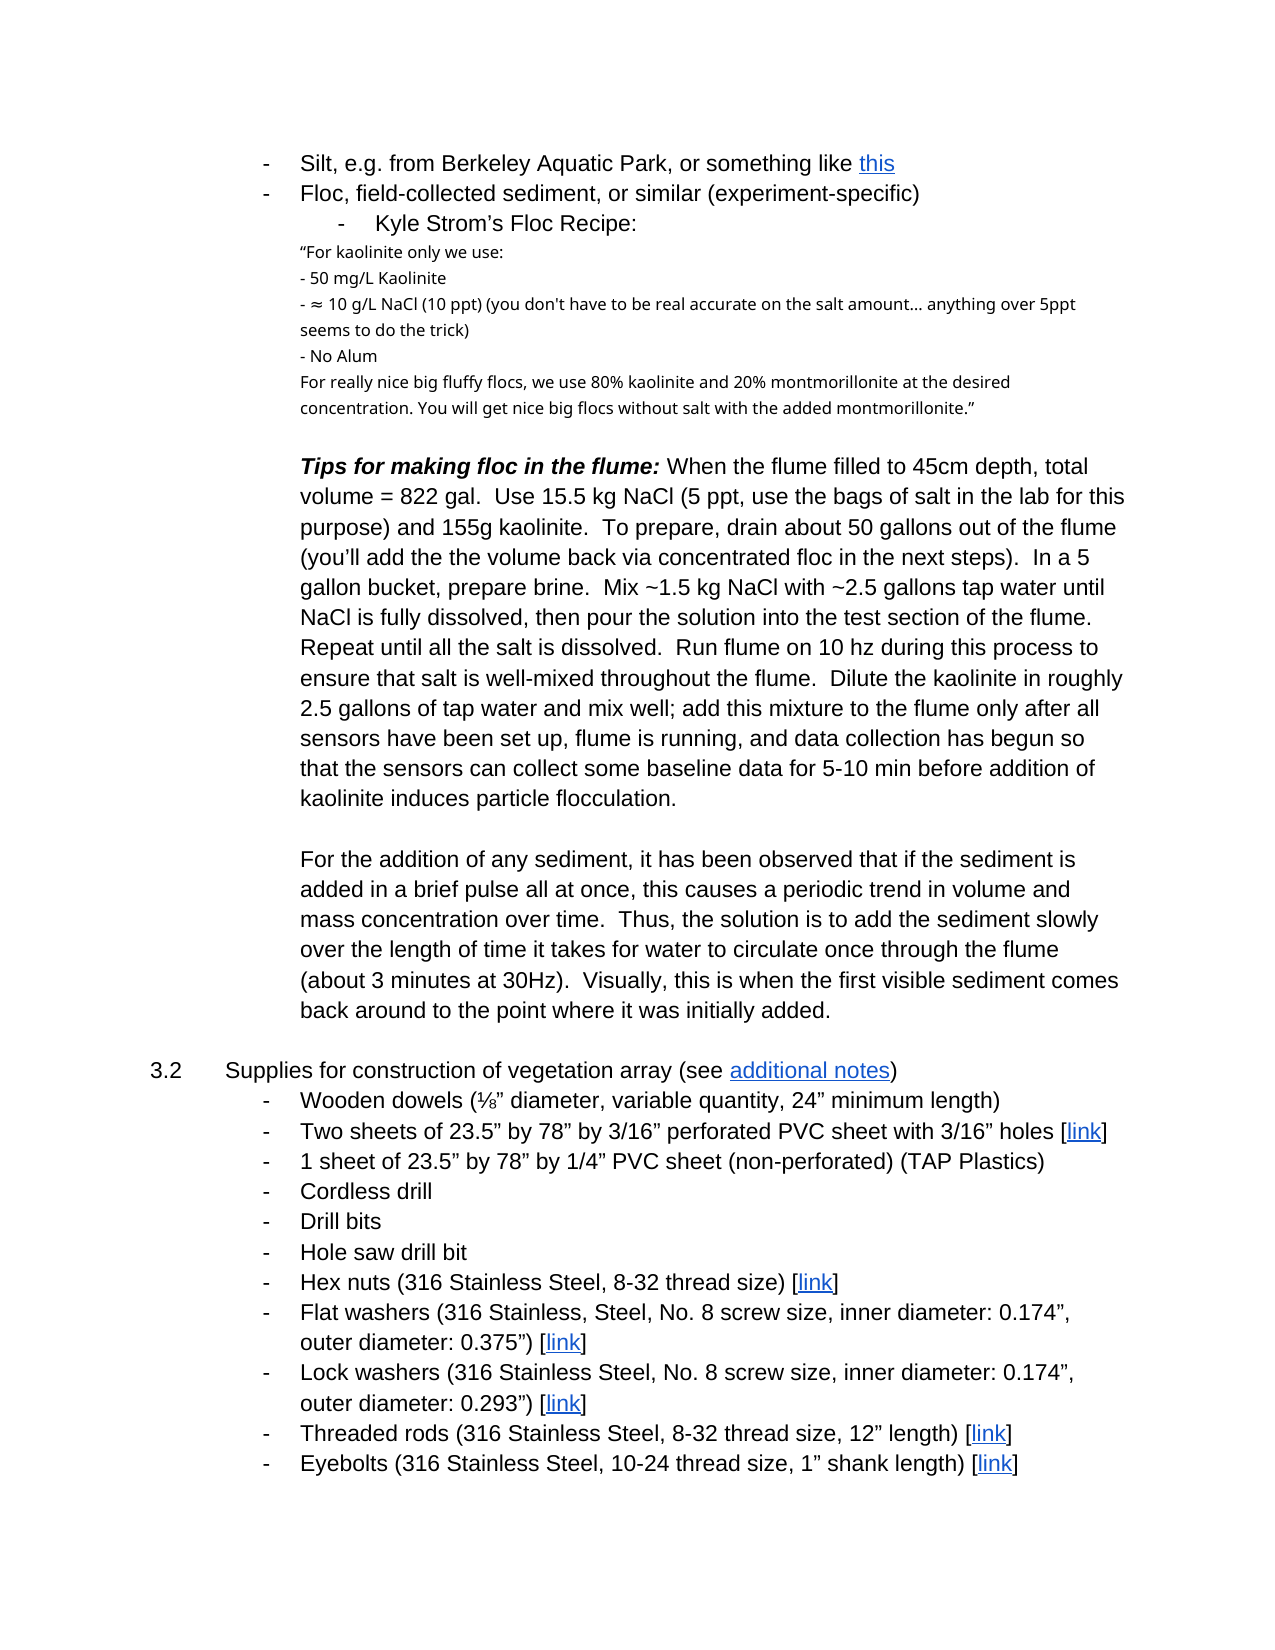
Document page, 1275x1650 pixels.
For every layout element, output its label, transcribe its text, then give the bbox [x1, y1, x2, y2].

list Silt, e.g. from Berkeley Aquatic Park, or something like this [262, 150, 1125, 176]
list Hex nuts (316 Stainless Steel, 8-32 thread size) [link] [262, 1269, 1125, 1295]
text For the addition of any sediment, it has been observed that if the sediment is added in a brief pulse all at once, this causes a periodic trend in volume and mass concentration over time. Thus, the solution is to add the sediment slowly over the length of time it takes for water to circulate once through the flume (about 3 minutes at 30Hz). Visually, this is when the first visible sediment comes back around to the point where it was initially added. [300, 846, 1125, 1023]
text “For kaolinite only we use: - 50 mg/L Kaolinite - ≈ 10 g/L NaCl (10 ppt) (you don't have to be real accurate on the salt amount… anything over 5ppt seems to do the trick) - No Alum For really nice big fluffy flocs, we use 80% kaolinite and 20% montmorillonite at the desired concentration. You will get nice big flocs without salt with the added montmorillonite.” [300, 241, 1125, 419]
list Wooden dowels (⅛” diameter, variable quantity, 24” minimum length) [262, 1087, 1125, 1114]
list Threaded rods (316 Stainless Steel, 8-32 thread size, 12” length) [link] [262, 1420, 1125, 1446]
text Tips for making floc in the flume: When the flume filled to 45cm depth, total volume = 822 gal. Use 15.5 kg NaCl (5 ppt, use the bags of salt in the lab for this purpose) and 155g kaolinite. To prepare, drain about 50 gallons out of the flume (you’ll add the the volume back via concentrated floc in the next steps). In a 5 gallon bucket, prepare brine. Mix ~1.5 kg NaCl with ~2.5 gallons tap water until NaCl is fully dissolved, then pour the solution into the test section of the flume. Repeat until all the salt is dissolved. Run flume on 10 hz during this process to ensure that salt is well-mixed throughout the flume. Dilute the kaolinite in roughly 2.5 gallons of tap water and mix well; add this mixture to the flume only after all sensors have been set up, flume is running, and data collection has begun so that the sensors can collect some baseline data for 5-10 min before addition of kaolinite induces particle flocculation. [300, 453, 1125, 812]
list Two sheets of 23.5” by 78” by 3/16” perforated PVC sheet with 3/16” holes [link] [262, 1118, 1125, 1144]
list 1 sheet of 23.5” by 78” by 1/4” PVC sheet (non-perforated) (TAP Plastics) [262, 1148, 1125, 1174]
list Hole saw drill bit [262, 1238, 1125, 1265]
list Kyle Strom’s Floc Recipe: [337, 210, 1125, 237]
list Cordless drill [262, 1178, 1125, 1204]
list Flat washers (316 Stainless, Steel, No. 8 screw size, inner diameter: 0.174”, outer diameter: 0.375”) [link] [262, 1299, 1125, 1356]
list Floc, field-collected sediment, or similar (experiment-specific) [262, 180, 1125, 207]
list Lock washers (316 Stainless Steel, No. 8 screw size, inner diameter: 0.174”, outer diameter: 0.293”) [link] [262, 1359, 1125, 1416]
list Eyebolts (316 Stainless Steel, 10-24 thread size, 1” shank length) [link] [262, 1450, 1125, 1476]
list Drill bits [262, 1208, 1125, 1235]
text 3.2 Supplies for construction of vegetation array (see additional notes) [150, 1057, 1125, 1084]
